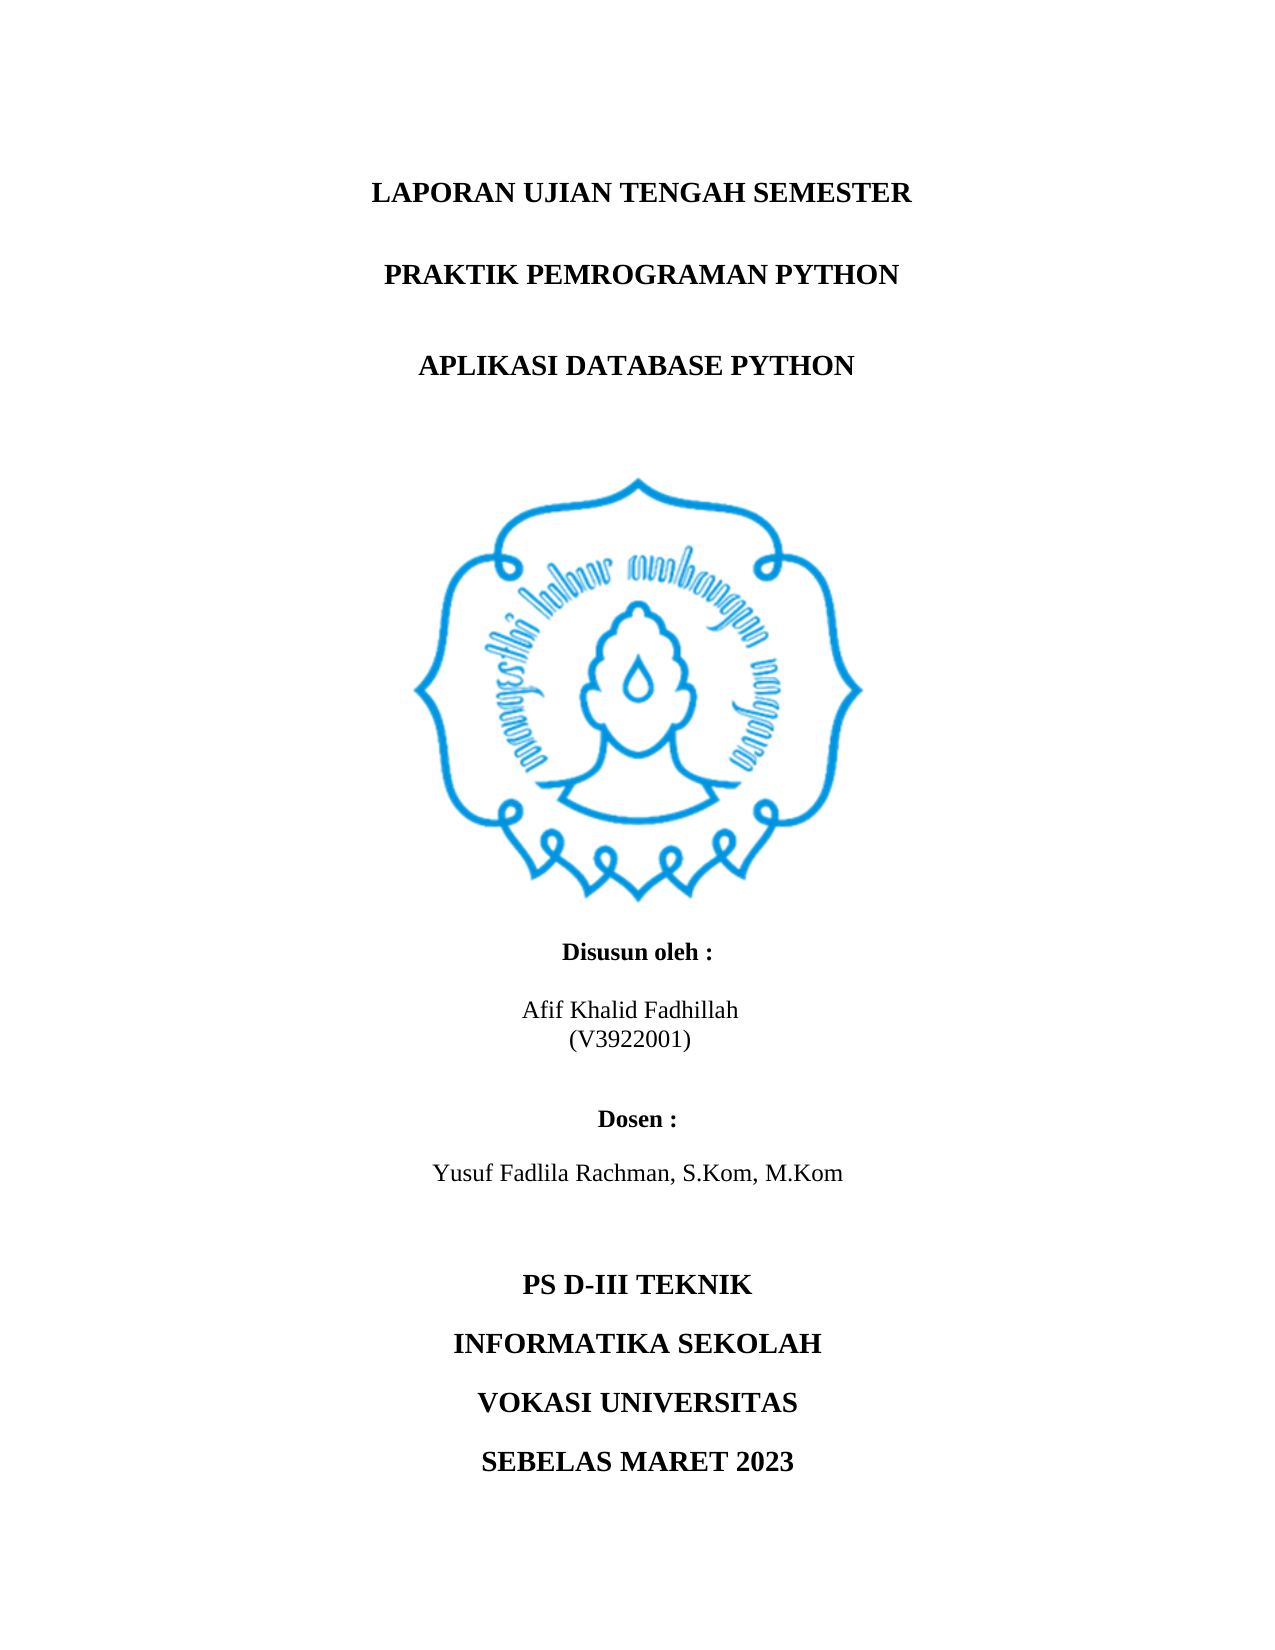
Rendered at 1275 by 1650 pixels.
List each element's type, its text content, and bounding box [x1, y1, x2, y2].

title APLIKASI DATABASE PYTHON [401, 348, 872, 382]
text PRAKTIK PEMROGRAMAN PYTHON [346, 257, 937, 291]
text Yusuf Fadlila Rachman, S.Kom, M.Kom [431, 1158, 844, 1187]
title PS D-III TEKNIK INFORMATIKA SEKOLAH VOKASI UNIVERSITAS SEBELAS MARET 2023 [411, 1267, 863, 1477]
picture [411, 476, 866, 906]
list (V3922001) [426, 1024, 834, 1053]
list Afif Khalid Fadhillah [426, 995, 834, 1024]
text LAPORAN UJIAN TENGAH SEMESTER [317, 175, 966, 208]
subtitle Disusun oleh : [401, 937, 874, 966]
subtitle Dosen : [401, 1104, 874, 1133]
